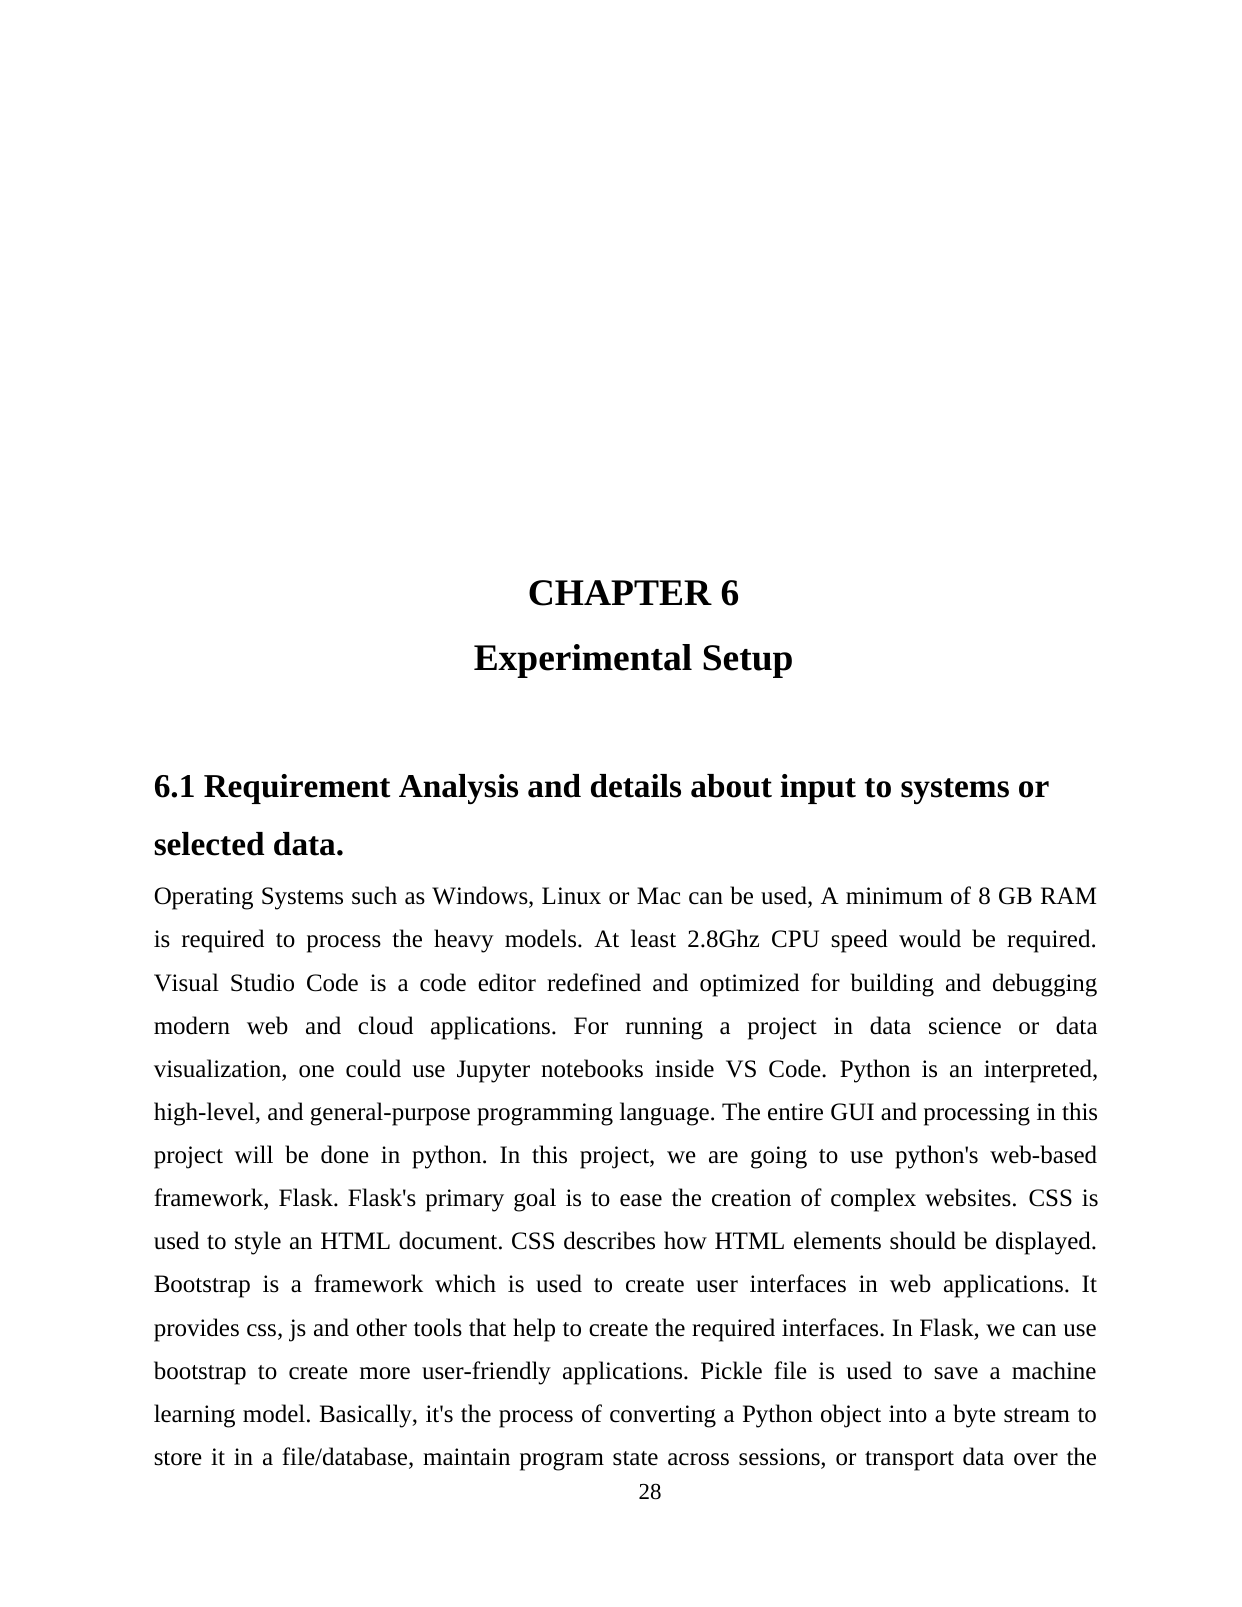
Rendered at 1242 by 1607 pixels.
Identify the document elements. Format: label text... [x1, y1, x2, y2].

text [153, 881, 1098, 1471]
text CHAPTER 6 [139, 571, 1128, 614]
subtitle 6.1 Requirement Analysis and details about input to systems or selected data. [153, 766, 1098, 862]
text Experimental Setup [139, 635, 1128, 678]
